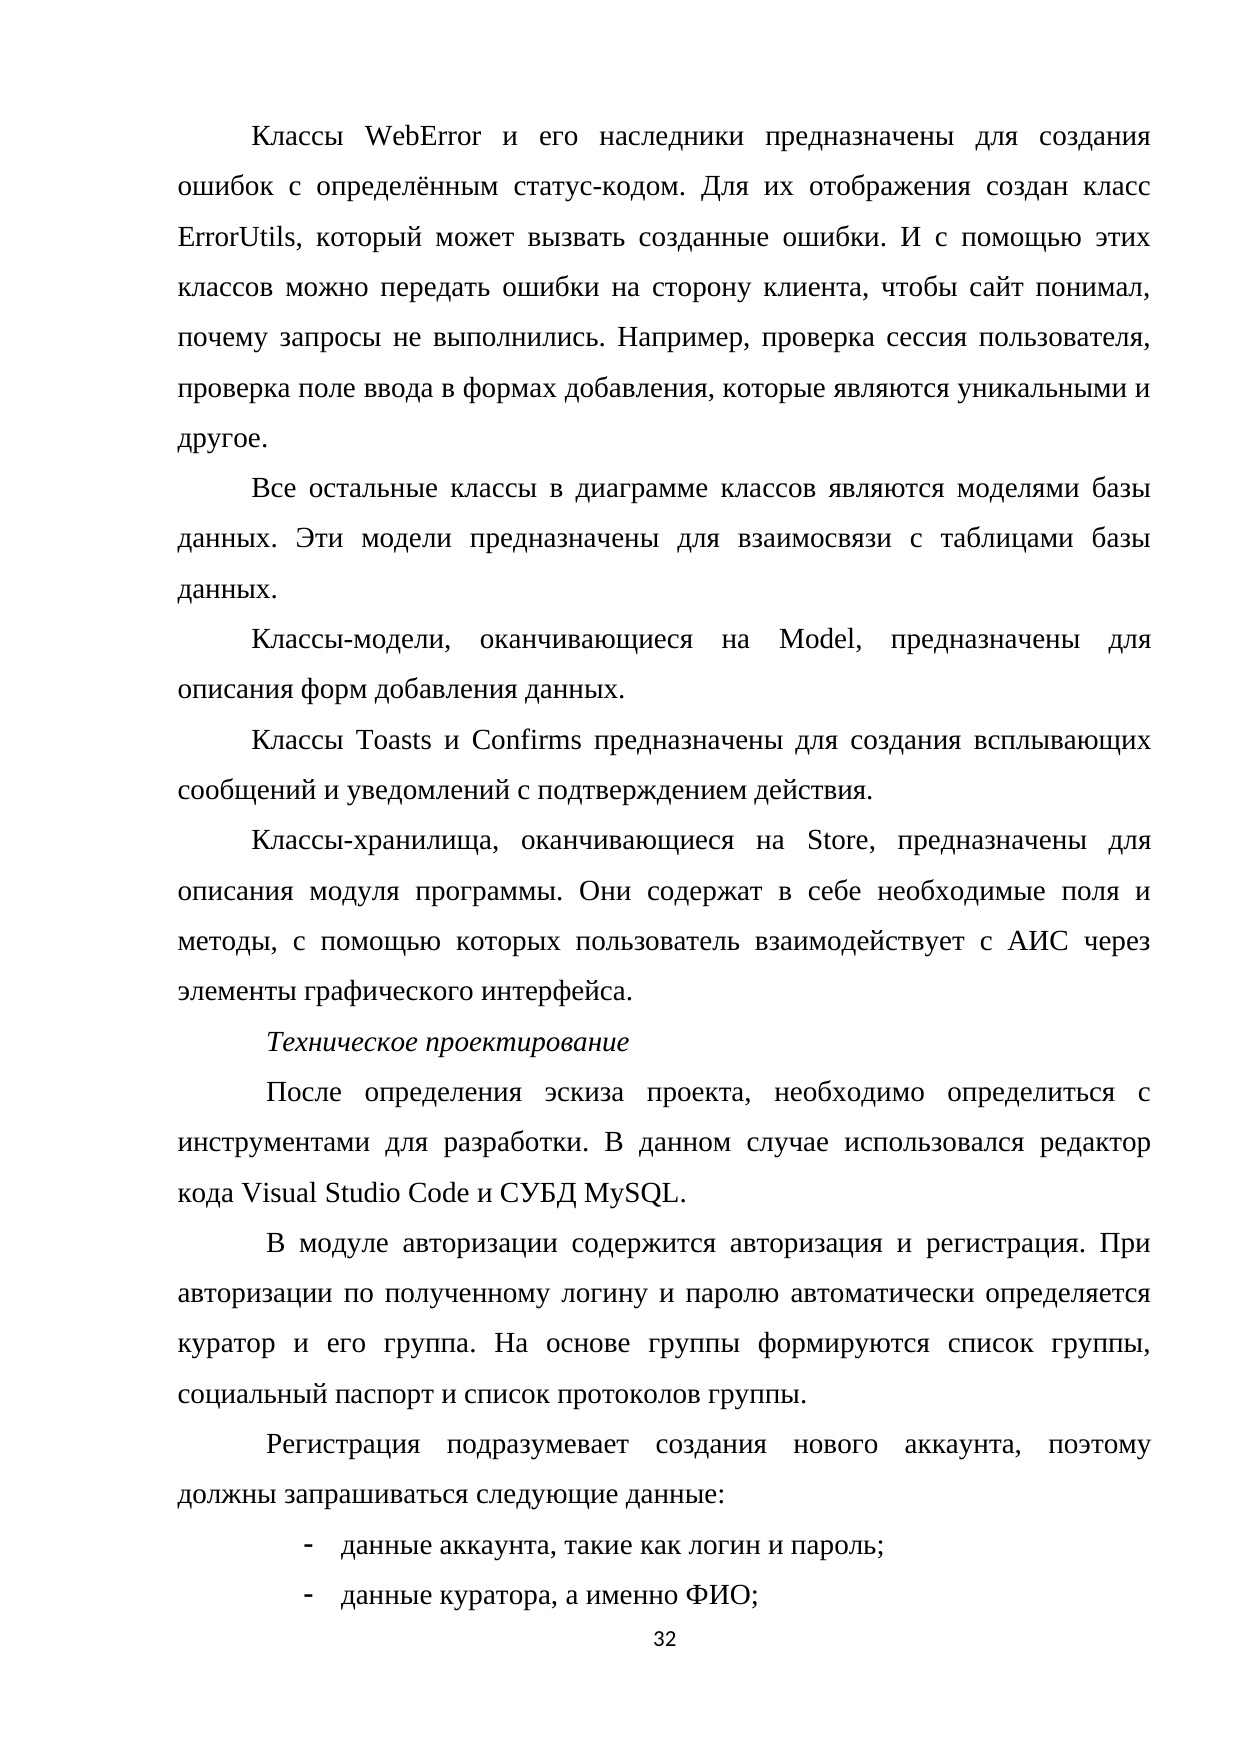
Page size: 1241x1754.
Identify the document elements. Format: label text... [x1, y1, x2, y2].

text Все остальные классы в диаграмме классов являются моделями базы данных. Эти модели предназначены для взаимосвязи с таблицами базы данных. [177, 470, 1152, 604]
list данные куратора, а именно ФИО; [303, 1577, 1152, 1611]
list данные аккаунта, такие как логин и пароль; [303, 1527, 1152, 1561]
text Регистрация подразумевает создания нового аккаунта, поэтому должны запрашиваться следующие данные: [177, 1426, 1152, 1510]
text Классы WebError и его наследники предназначены для создания ошибок с определённым статус-кодом. Для их отображения создан класс ErrorUtils, который может вызвать созданные ошибки. И с помощью этих классов можно передать ошибки на сторону клиента, чтобы сайт понимал, почему запросы не выполнились. Например, проверка сессия пользователя, проверка поле ввода в формах добавления, которые являются уникальными и другое. [177, 118, 1152, 453]
text Классы-хранилища, оканчивающиеся на Store, предназначены для описания модуля программы. Они содержат в себе необходимые поля и методы, с помощью которых пользователь взаимодействует с АИС через элементы графического интерфейса. [177, 822, 1152, 1007]
text После определения эскиза проекта, необходимо определиться с инструментами для разработки. В данном случае использовался редактор кода Visual Studio Code и СУБД MySQL. [177, 1074, 1152, 1208]
text В модуле авторизации содержится авторизация и регистрация. При авторизации по полученному логину и паролю автоматически определяется куратор и его группа. На основе группы формируются список группы, социальный паспорт и список протоколов группы. [177, 1225, 1152, 1409]
text Техническое проектирование [177, 1024, 1152, 1057]
text Классы-модели, оканчивающиеся на Model, предназначены для описания форм добавления данных. [177, 621, 1152, 705]
text Классы Toasts и Confirms предназначены для создания всплывающих сообщений и уведомлений с подтверждением действия. [177, 722, 1152, 806]
